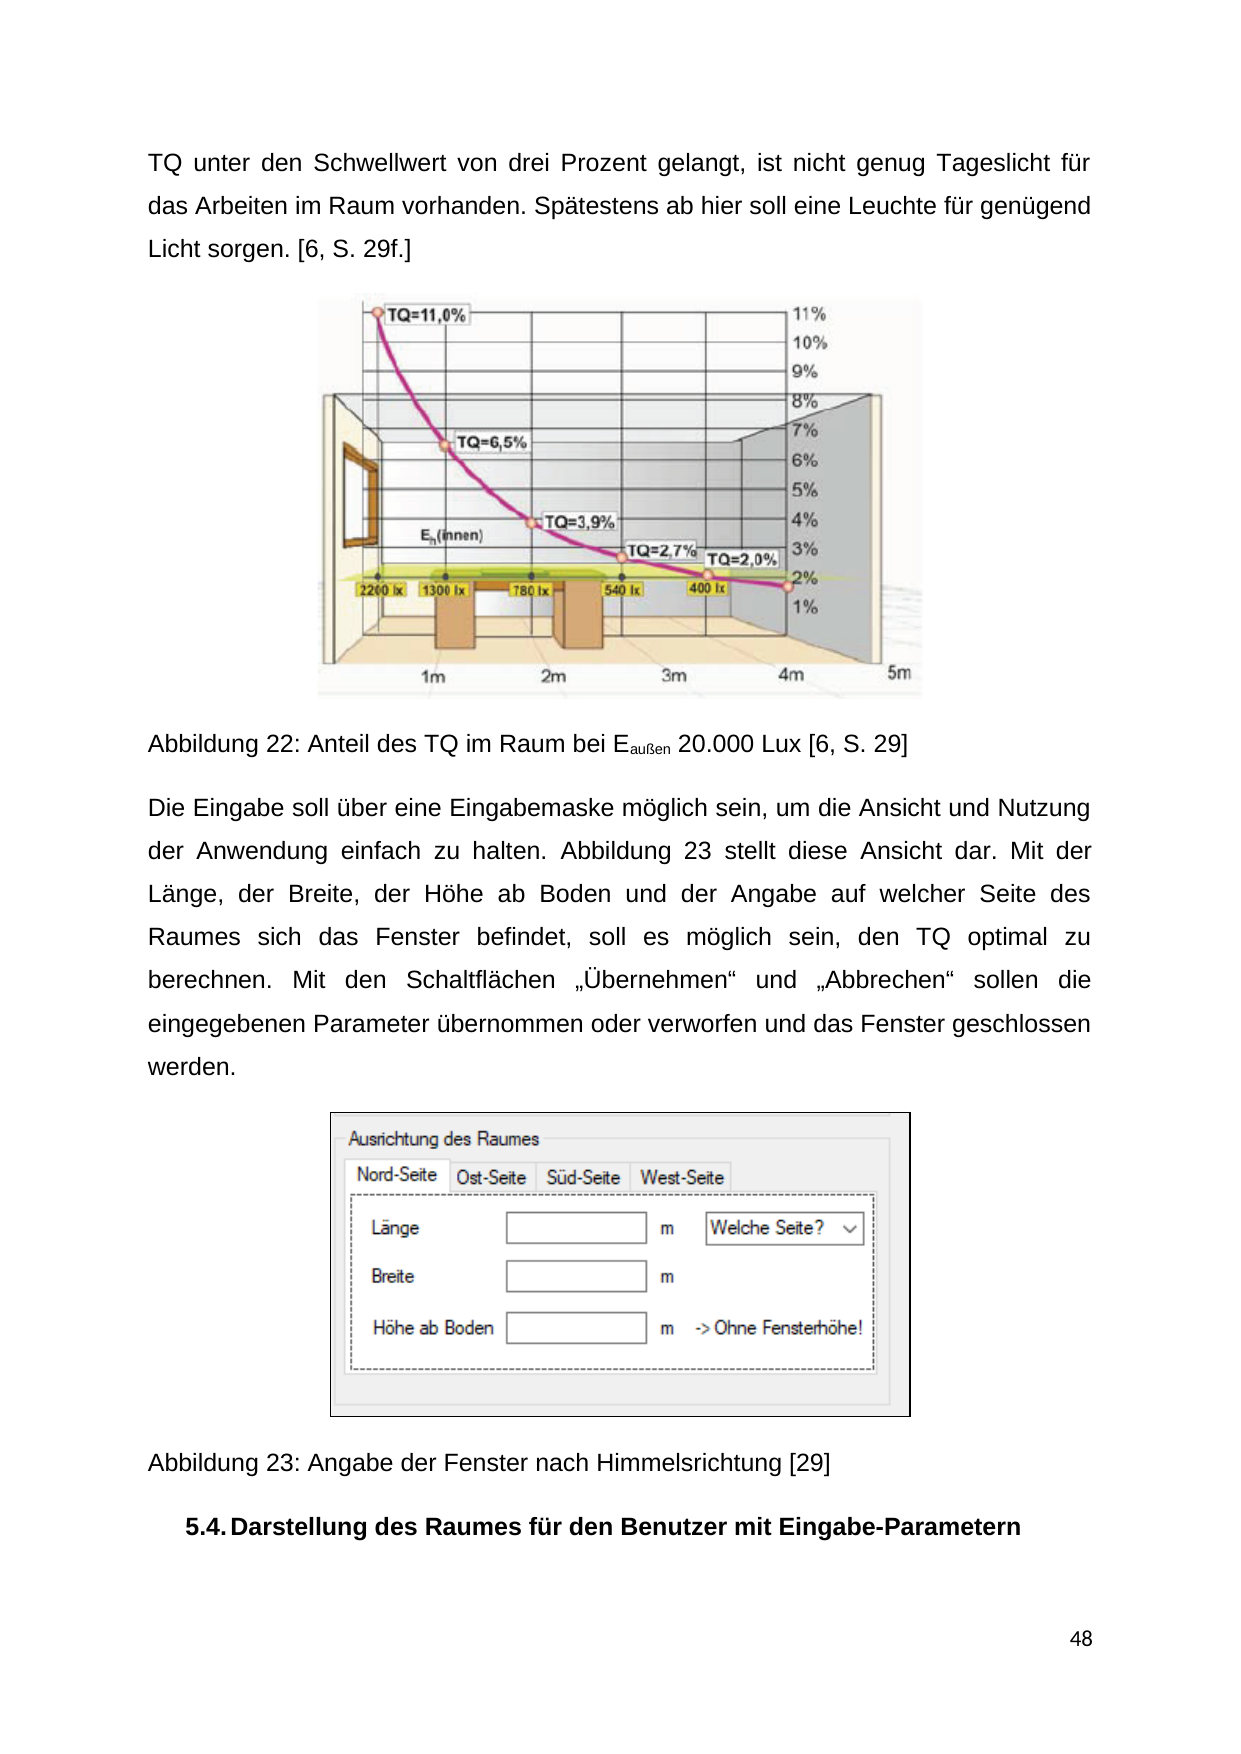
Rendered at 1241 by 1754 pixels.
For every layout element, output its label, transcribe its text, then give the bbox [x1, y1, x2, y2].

picture [317, 293, 923, 699]
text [148, 148, 1093, 263]
text Abbildung 22: Anteil des TQ im Raum bei Eaußen 20.000 Lux [6, S. 29] [148, 729, 1093, 758]
text Die Eingabe soll über eine Eingabemaske möglich sein, um die Ansicht und Nutzung der Anwendung einfach zu halten. Abbildung 23 stellt diese Ansicht dar. Mit der Länge, der Breite, der Höhe ab Boden und der Angabe auf welcher Seite des Raumes sich das Fenster befindet, soll es möglich sein, den TQ optimal zu berechnen. Mit den Schaltflächen „Übernehmen“ und „Abbrechen“ sollen die eingegebenen Parameter übernommen oder verworfen und das Fenster geschlossen werden. [148, 793, 1093, 1081]
list Darstellung des Raumes für den Benutzer mit Eingabe-Parametern [185, 1512, 1093, 1541]
text Abbildung 23: Angabe der Fenster nach Himmelsrichtung [29] [148, 1448, 1093, 1477]
picture [331, 1113, 909, 1416]
